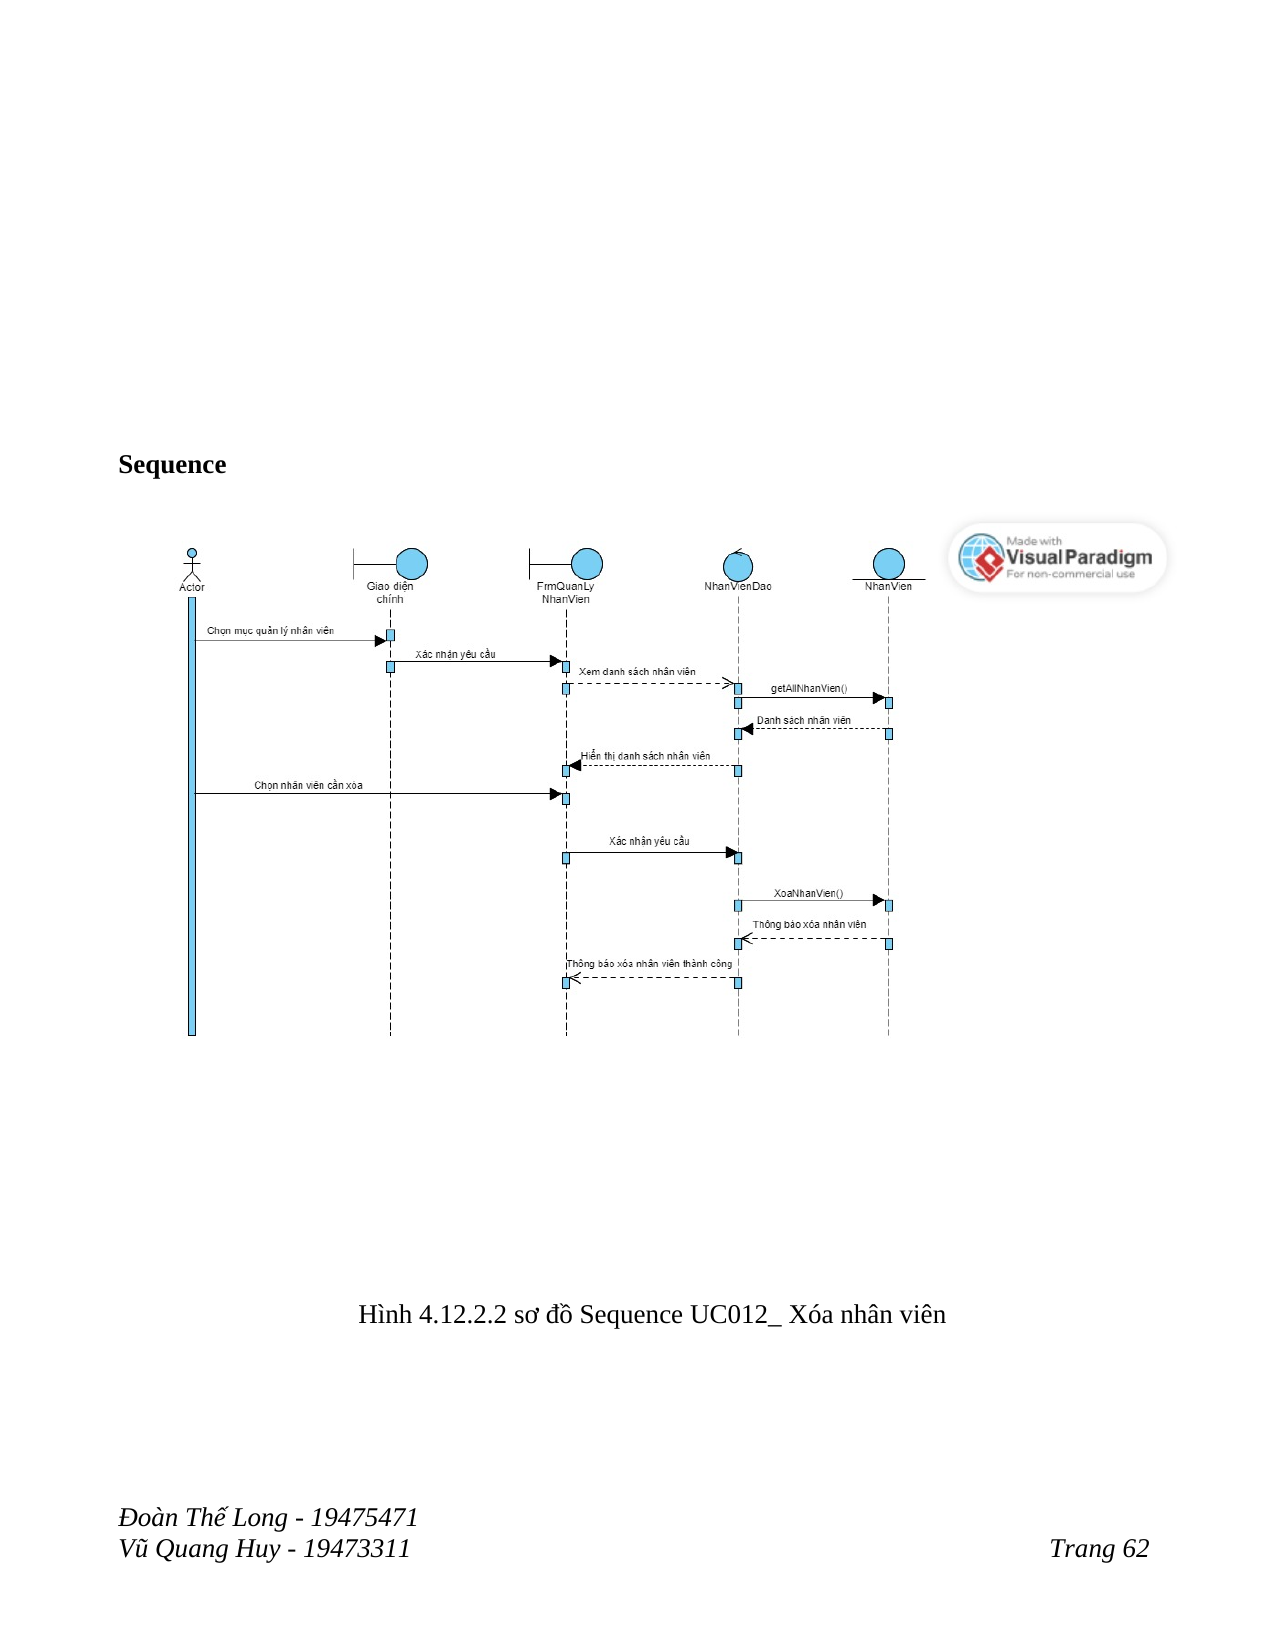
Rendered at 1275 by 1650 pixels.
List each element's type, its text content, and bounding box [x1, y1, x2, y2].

picture [108, 512, 1177, 1268]
text Sequence [118, 449, 1186, 480]
text Hình 4.12.2.2 sơ đồ Sequence UC012_ Xóa nhân viên [118, 1298, 1186, 1329]
